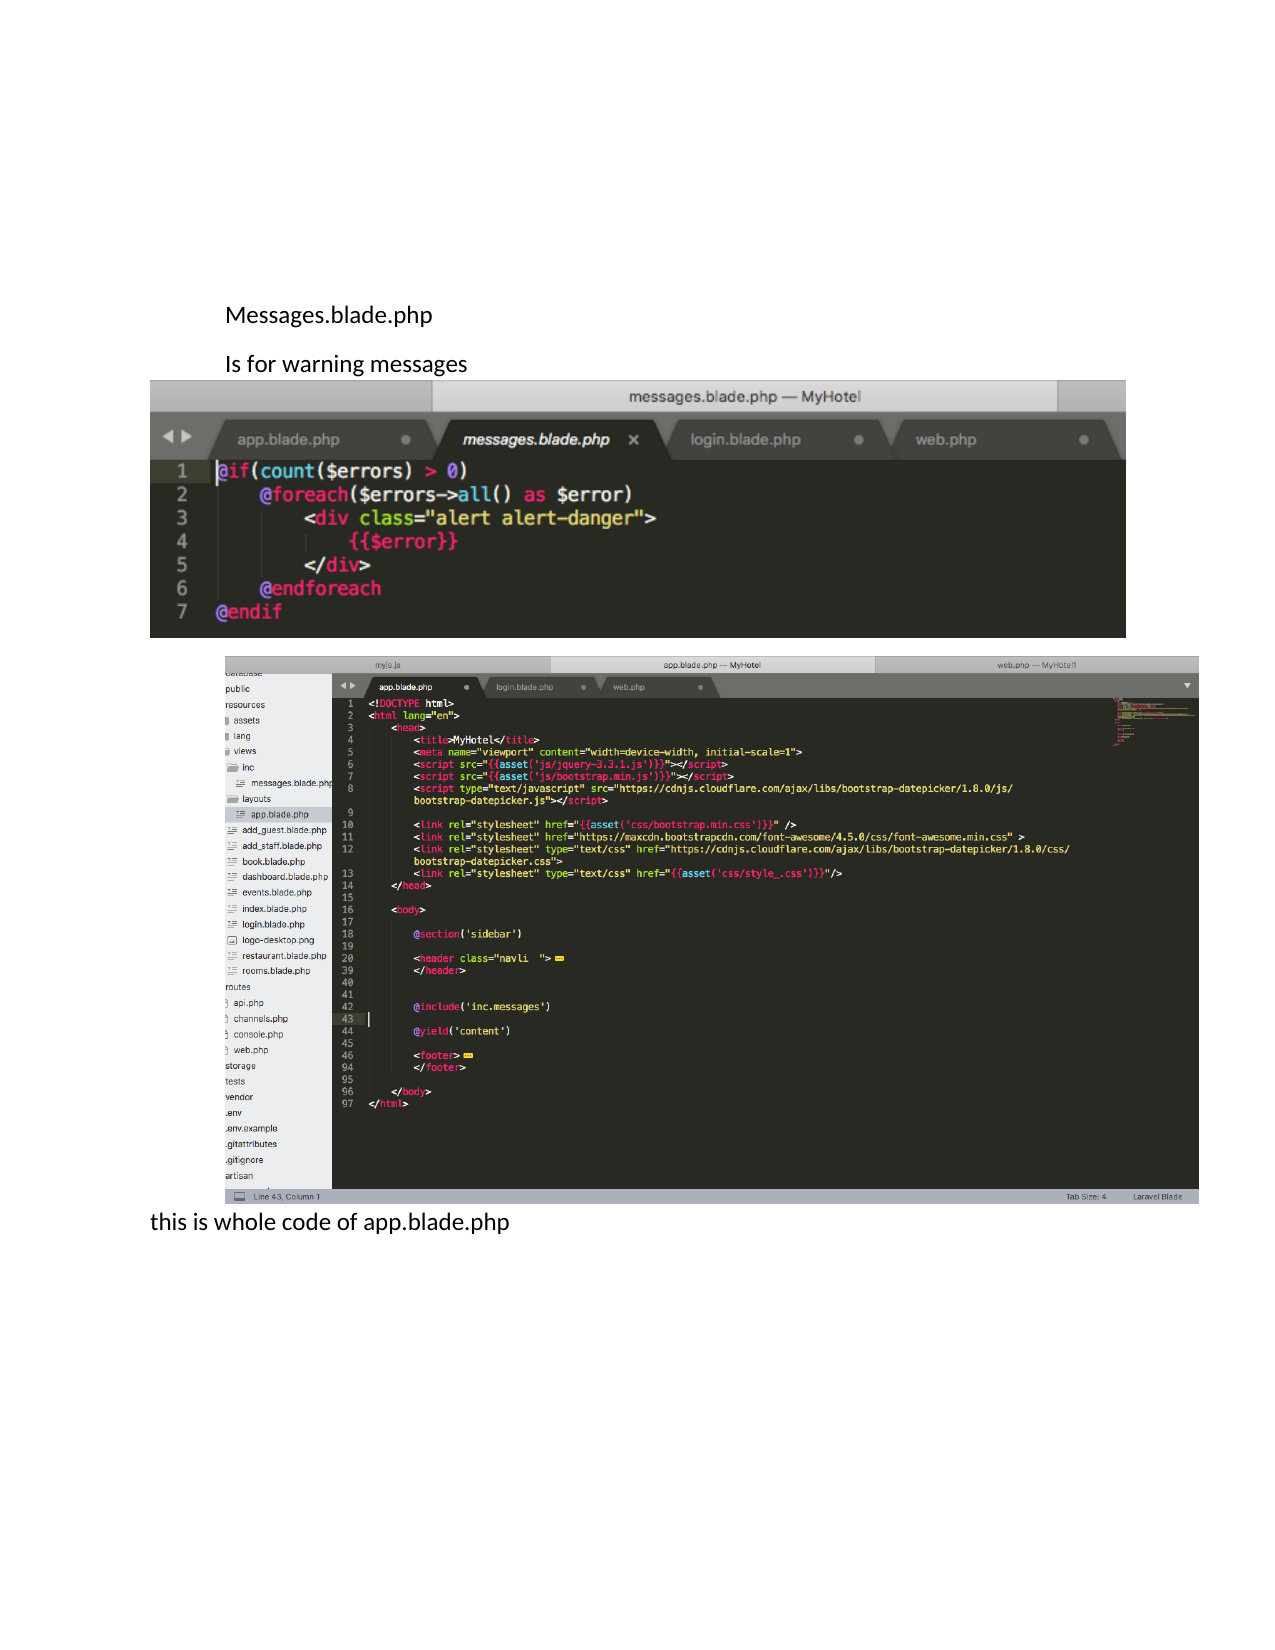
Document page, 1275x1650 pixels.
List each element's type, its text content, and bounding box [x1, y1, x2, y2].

picture [150, 380, 1126, 638]
text Is for warning messages [150, 348, 1125, 380]
picture [225, 656, 1199, 1204]
text Messages.blade.php [150, 299, 1125, 329]
